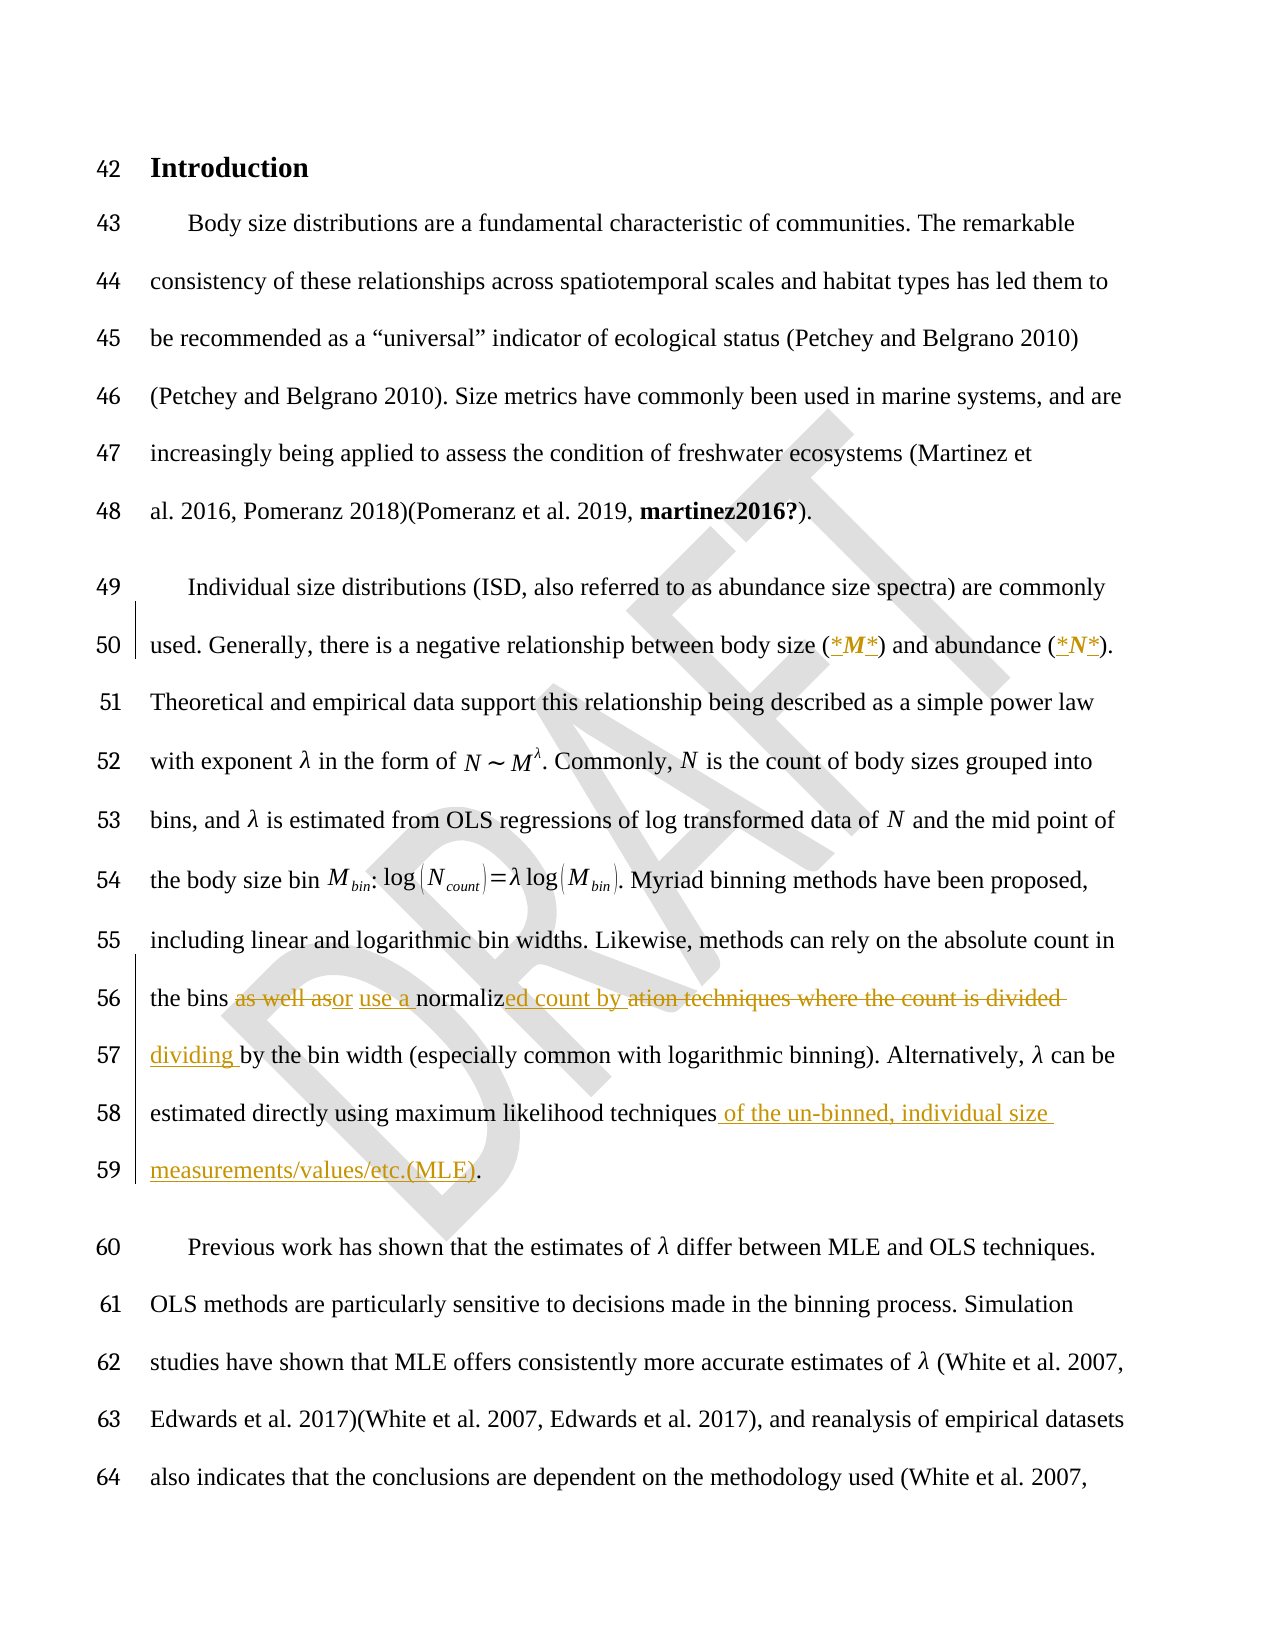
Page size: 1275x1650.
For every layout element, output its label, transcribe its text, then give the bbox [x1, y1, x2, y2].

text Body size distributions are a fundamental characteristic of communities. The remarkable consistency of these relationships across spatiotemporal scales and habitat types has led them to be recommended as a “universal” indicator of ecological status (Petchey and Belgrano 2010)(Petchey and Belgrano 2010). Size metrics have commonly been used in marine systems, and are increasingly being applied to assess the condition of freshwater ecosystems (Martinez et al. 2016, Pomeranz 2018)(Pomeranz et al. 2019, martinez2016?). [150, 208, 1125, 525]
text Individual size distributions (ISD, also referred to as abundance size spectra) are commonly used. Generally, there is a negative relationship between body size (M) and abundance (N). Theoretical and empirical data support this relationship being described as a simple power law with exponent in the form of . Commonly, is the count of body sizes grouped into bins, and is estimated from OLS regressions of log transformed data of and the mid point of the body size bin : . Myriad binning methods have been proposed, including linear and logarithmic bin widths. Likewise, methods can rely on the absolute count in the bins normalizby the bin width (especially common with logarithmic binning). Alternatively, can be estimated directly using maximum likelihood techniques. [150, 572, 1125, 1184]
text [150, 1232, 1125, 1491]
subtitle Introduction [150, 150, 1125, 183]
